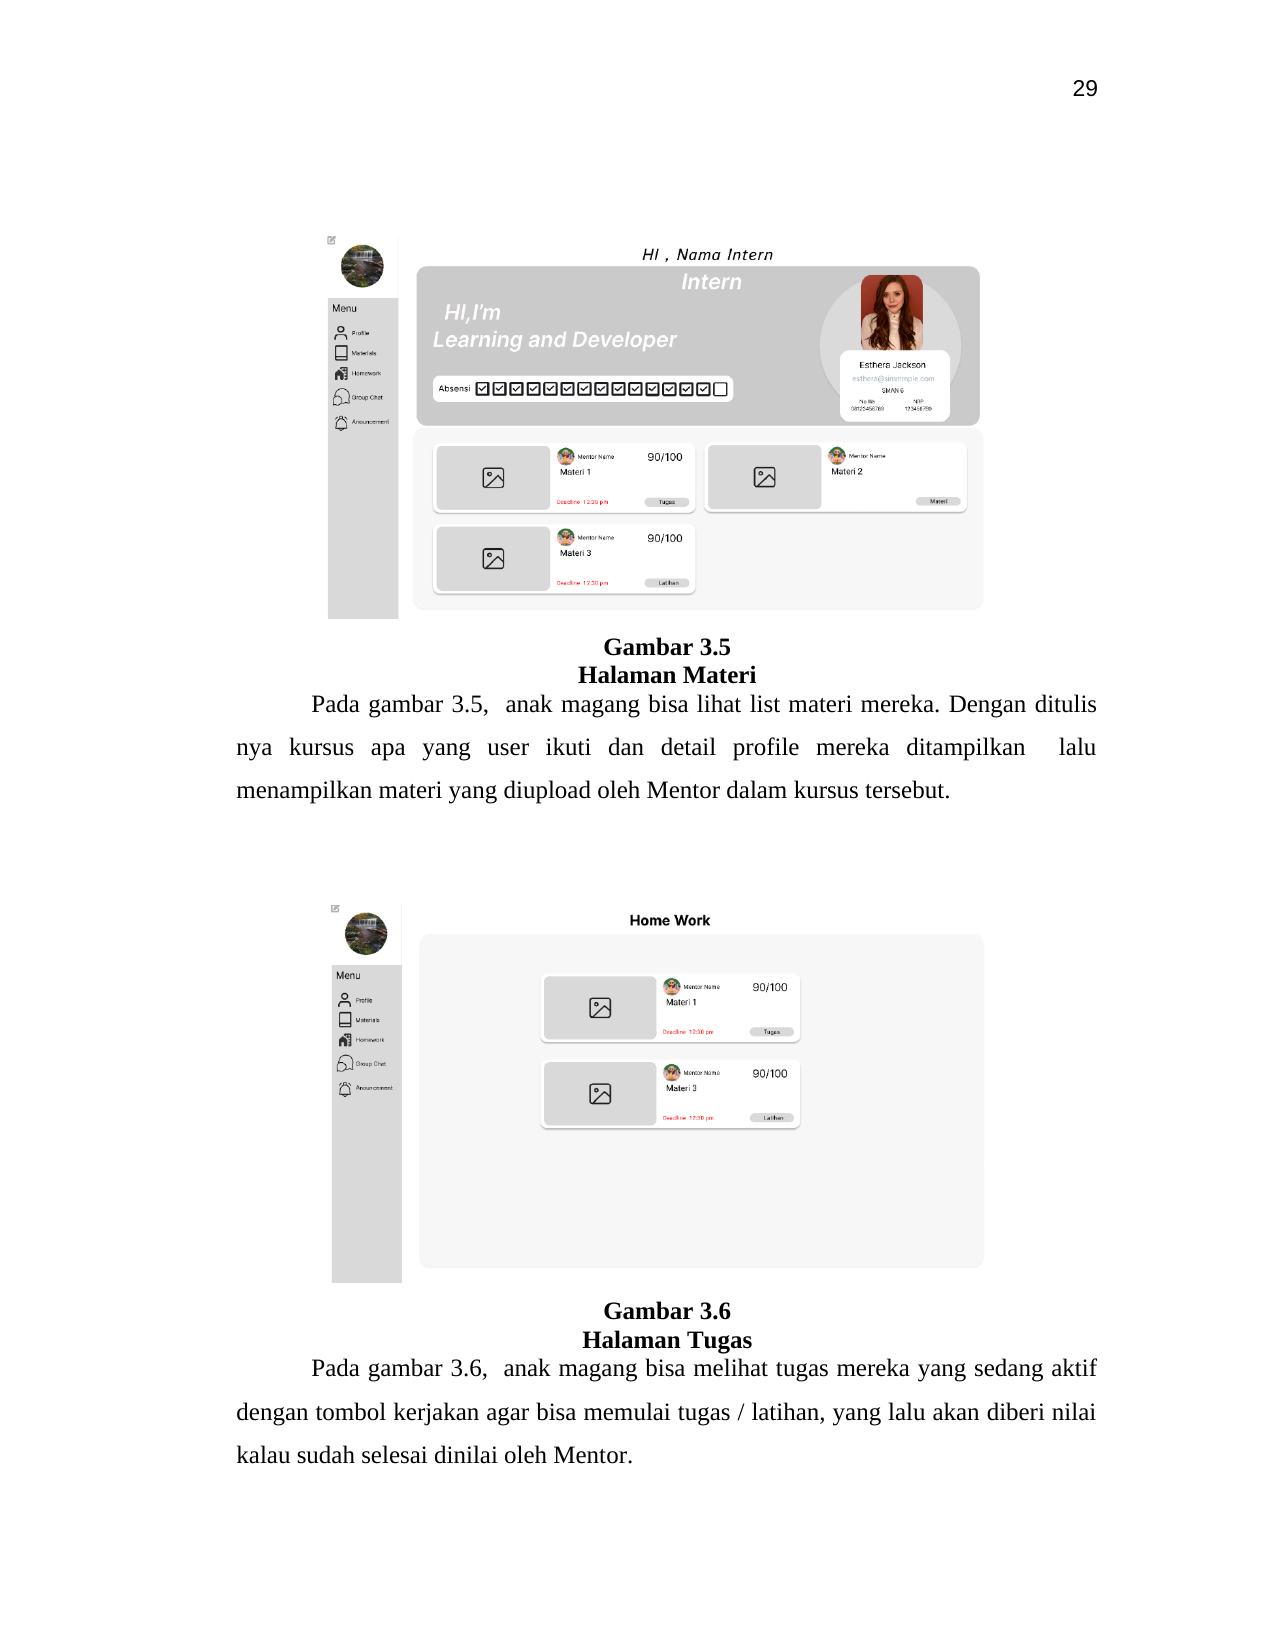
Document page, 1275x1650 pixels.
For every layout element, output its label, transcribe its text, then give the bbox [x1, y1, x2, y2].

text Halaman Materi [236, 661, 1098, 689]
picture [331, 905, 1003, 1283]
text Gambar 3.5 [236, 632, 1098, 661]
text Pada gambar 3.5, anak magang bisa lihat list materi mereka. Dengan ditulis nya kursus apa yang user ikuti dan detail profile mereka ditampilkan lalu menampilkan materi yang diupload oleh Mentor dalam kursus tersebut. [236, 689, 1098, 804]
text Halaman Tugas [236, 1325, 1098, 1353]
text Pada gambar 3.6, anak magang bisa melihat tugas mereka yang sedang aktif dengan tombol kerjakan agar bisa memulai tugas / latihan, yang lalu akan diberi nilai kalau sudah selesai dinilai oleh Mentor. [236, 1353, 1098, 1468]
text Gambar 3.6 [236, 1296, 1098, 1325]
picture [327, 236, 1007, 619]
